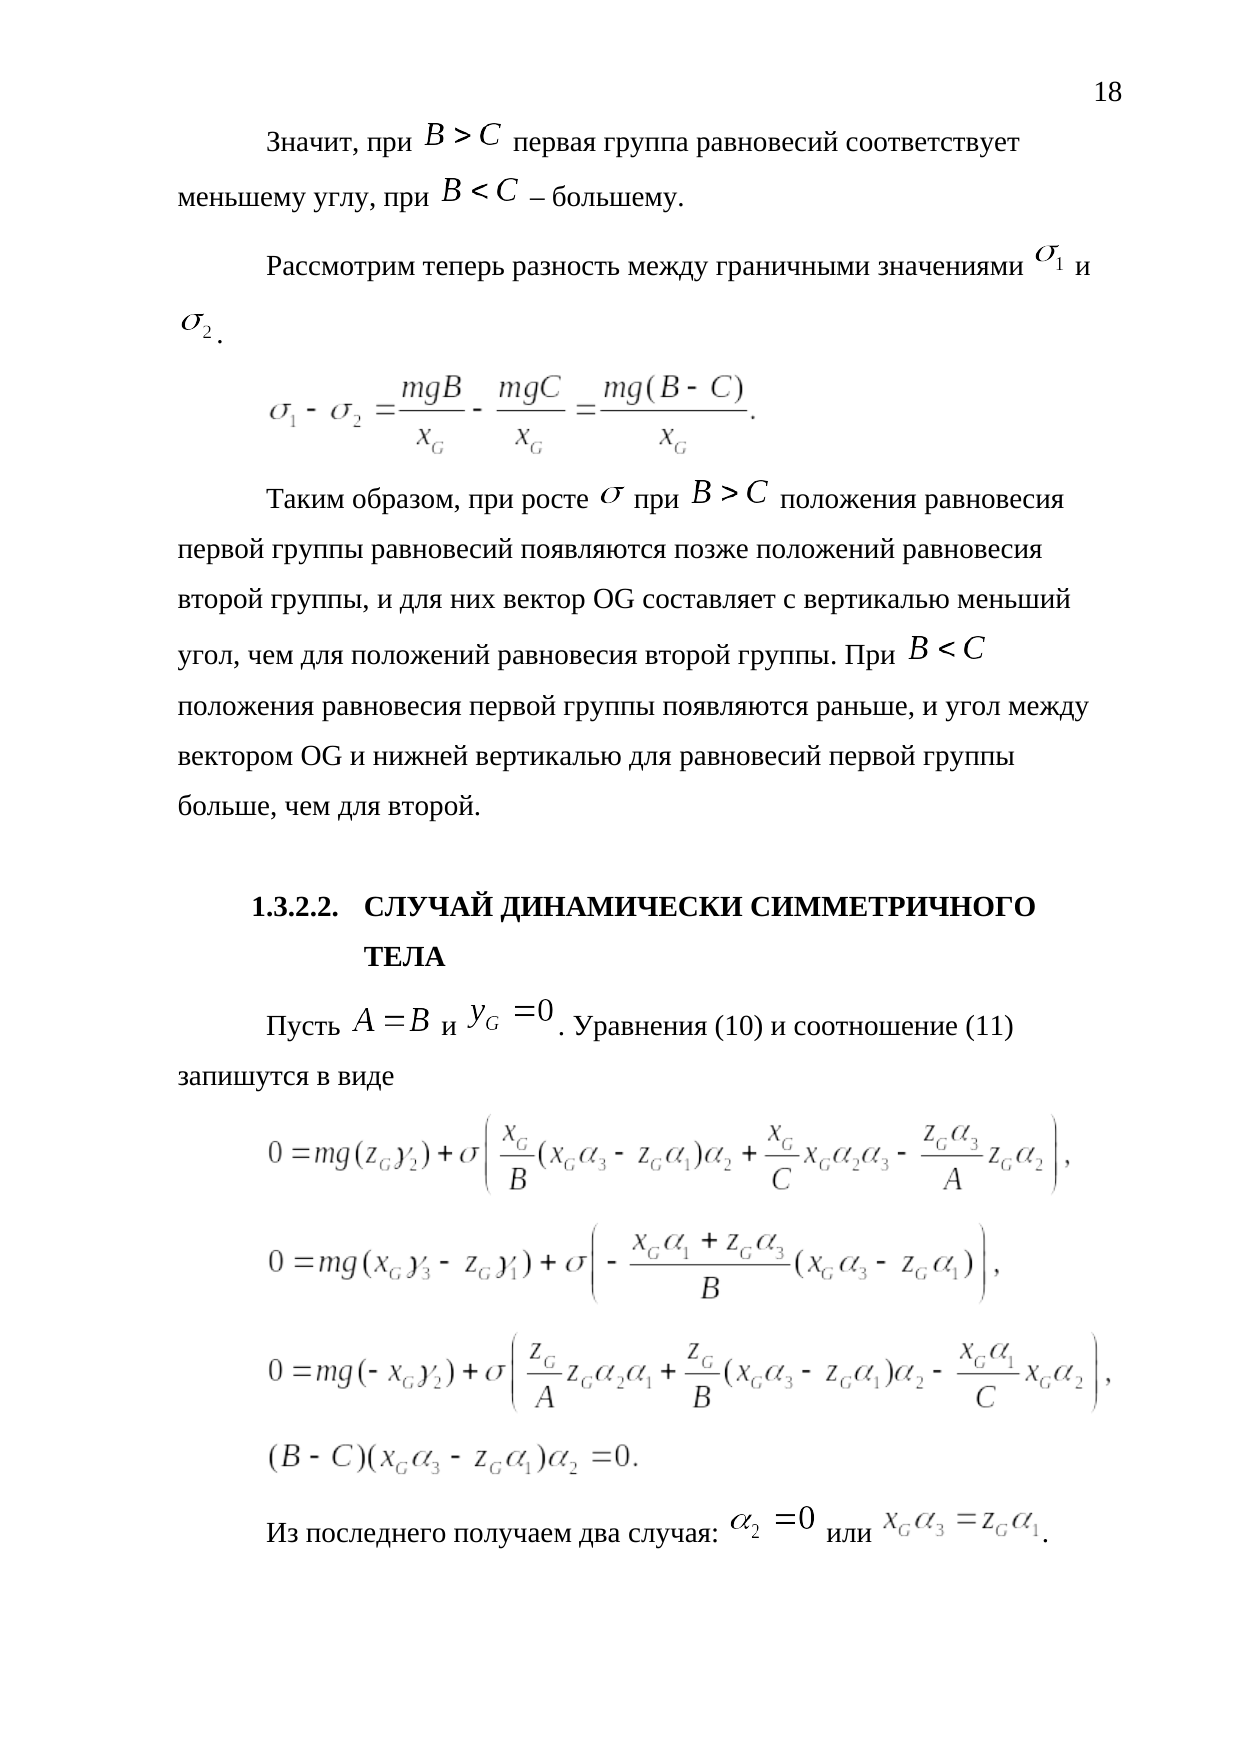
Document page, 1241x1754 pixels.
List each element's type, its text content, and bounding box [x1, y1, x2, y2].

text Из последнего получаем два случая: или . [177, 1497, 1122, 1549]
list СЛУЧАЙ ДИНАМИЧЕСКИ СИММЕТРИЧНОГО ТЕЛА [251, 889, 1122, 973]
text Значит, при первая группа равновесий соответствует меньшему углу, при – большему. [177, 118, 1122, 213]
text Пусть и . Уравнения (10) и соотношение (11) запишутся в виде [177, 989, 1122, 1091]
text Рассмотрим теперь разность между граничными значениями и . [177, 230, 1122, 350]
text Таким образом, при росте при положения равновесия первой группы равновесий появляются позже положений равновесия второй группы, и для них вектор OG составляет с вертикалью меньший угол, чем для положений равновесия второй группы. При положения равновесия первой группы появляются раньше, и угол между вектором OG и нижней вертикалью для равновесий первой группы больше, чем для второй. [177, 475, 1122, 822]
